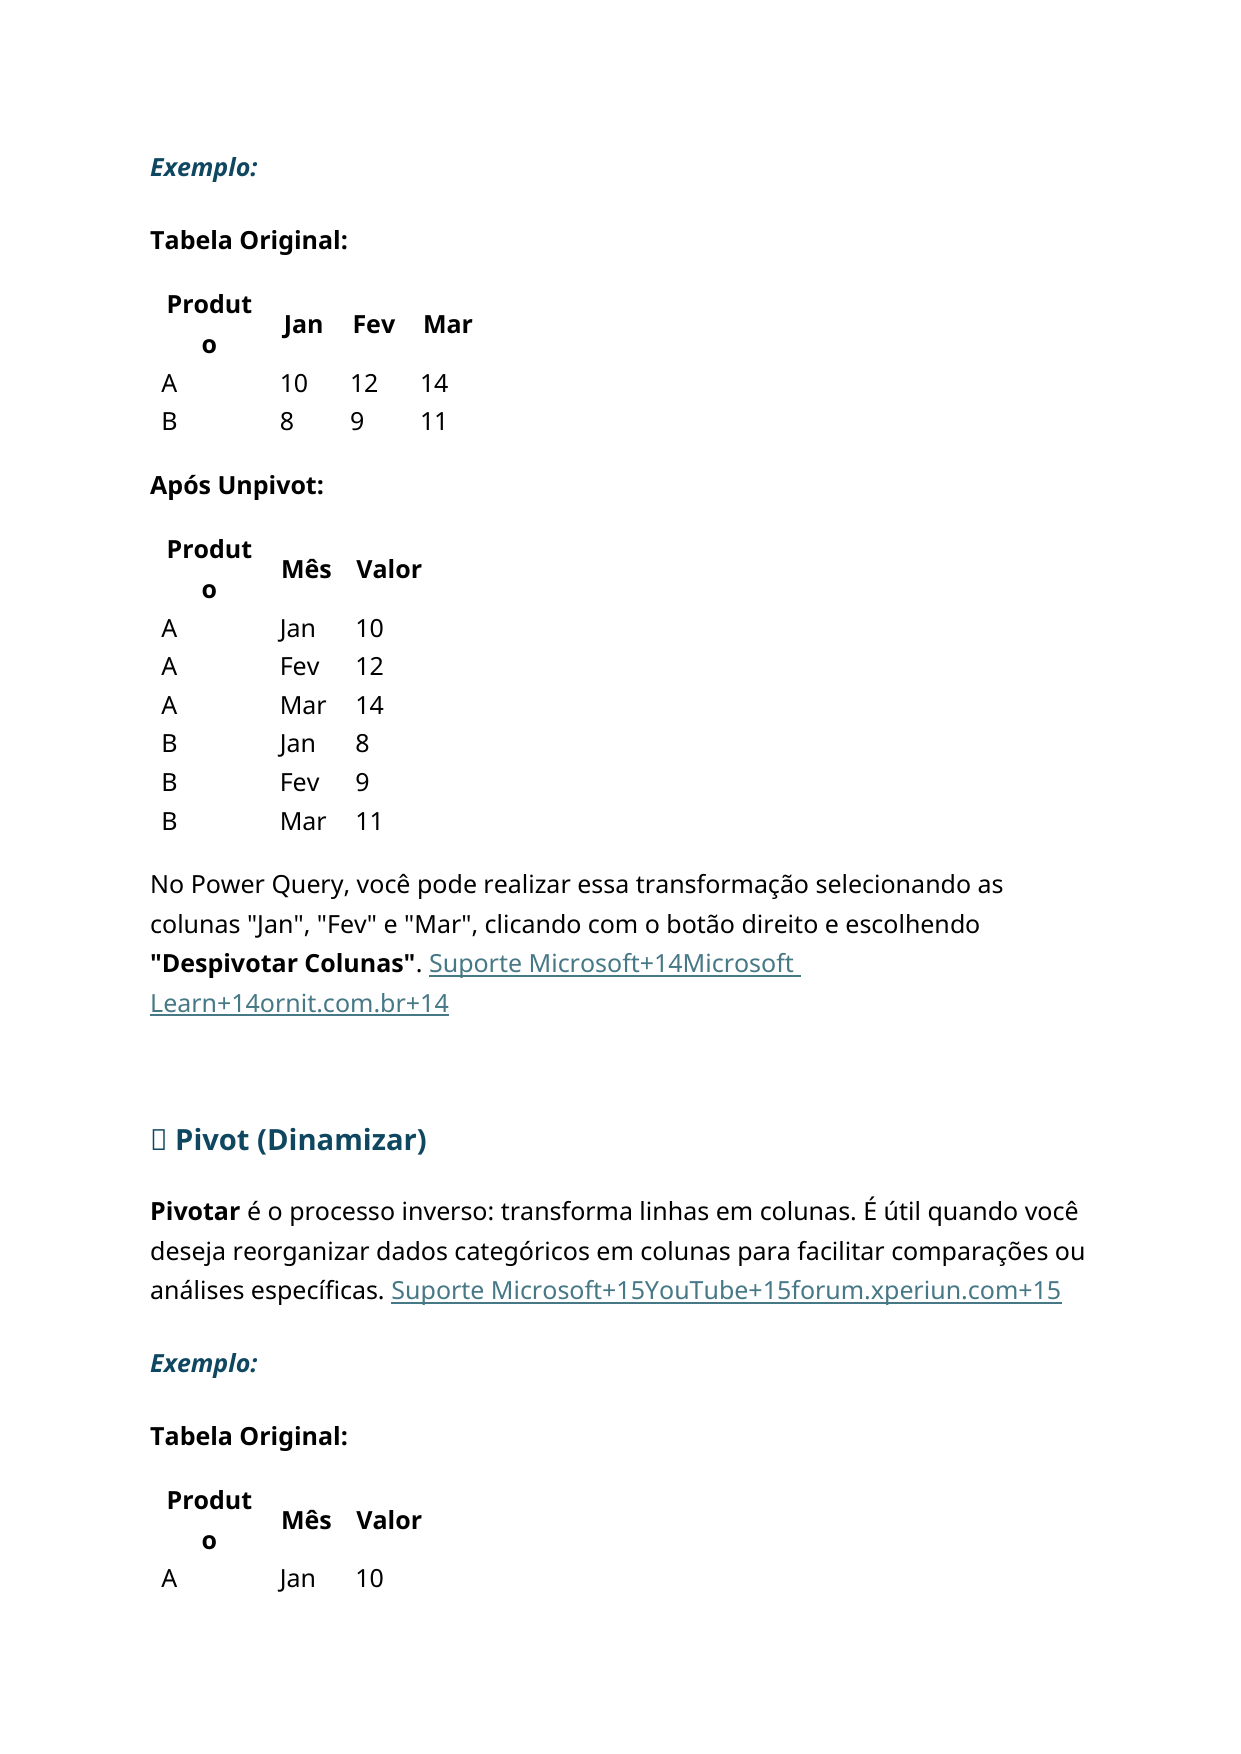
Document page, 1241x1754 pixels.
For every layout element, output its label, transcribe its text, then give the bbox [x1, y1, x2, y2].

table_cell A [150, 610, 268, 649]
table_cell B [150, 404, 268, 443]
table_cell Jan [268, 726, 344, 765]
table_cell 8 [344, 726, 434, 765]
table_cell A [150, 688, 268, 726]
table_cell Mar [268, 688, 344, 726]
table_header Produto [150, 532, 268, 610]
text Após Unpivot: [150, 468, 1090, 502]
text Tabela Original: [150, 1418, 1090, 1452]
table_header Produto [150, 1483, 268, 1561]
table_header Fev [339, 287, 408, 365]
text Pivotar é o processo inverso: transforma linhas em colunas. É útil quando você deseja reorganizar dados categóricos em colunas para facilitar comparações ou análises específicas. Suporte Microsoft+15YouTube+15forum.xperiun.com+15 [150, 1194, 1090, 1307]
table_cell 10 [268, 365, 338, 404]
text Tabela Original: [150, 223, 1090, 257]
table_cell 11 [409, 404, 487, 443]
table_cell B [150, 804, 268, 842]
table_header Valor [344, 1483, 434, 1561]
table_cell Mar [268, 804, 344, 842]
text No Power Query, você pode realizar essa transformação selecionando as colunas "Jan", "Fev" e "Mar", clicando com o botão direito e escolhendo "Despivotar Colunas". Suporte Microsoft+14Microsoft Learn+14ornit.com.br+14 [150, 867, 1090, 1019]
table_cell Jan [268, 610, 344, 649]
table_cell 8 [268, 404, 338, 443]
table_cell Fev [268, 765, 344, 803]
table_header Mar [409, 287, 487, 365]
table_cell 9 [339, 404, 408, 443]
table_cell 14 [344, 688, 434, 726]
table_cell A [150, 649, 268, 687]
table_header Mês [268, 532, 344, 610]
subtitle Exemplo: [150, 1346, 1090, 1380]
table_cell 10 [344, 1561, 434, 1599]
table_cell 11 [344, 804, 434, 842]
subtitle 🔁 Pivot (Dinamizar) [150, 1119, 1090, 1158]
table_cell 12 [344, 649, 434, 687]
table_cell A [150, 365, 268, 404]
subtitle Exemplo: [150, 150, 1090, 184]
table_cell 12 [339, 365, 408, 404]
table_cell 14 [409, 365, 487, 404]
table_cell Fev [268, 649, 344, 687]
table_header Produto [150, 287, 268, 365]
table_header Mês [268, 1483, 344, 1561]
table_cell 9 [344, 765, 434, 803]
table_cell A [150, 1561, 268, 1599]
table_cell B [150, 765, 268, 803]
table_cell 10 [344, 610, 434, 649]
table_cell B [150, 726, 268, 765]
table_header Jan [268, 287, 338, 365]
table_header Valor [344, 532, 434, 610]
table_cell Jan [268, 1561, 344, 1599]
